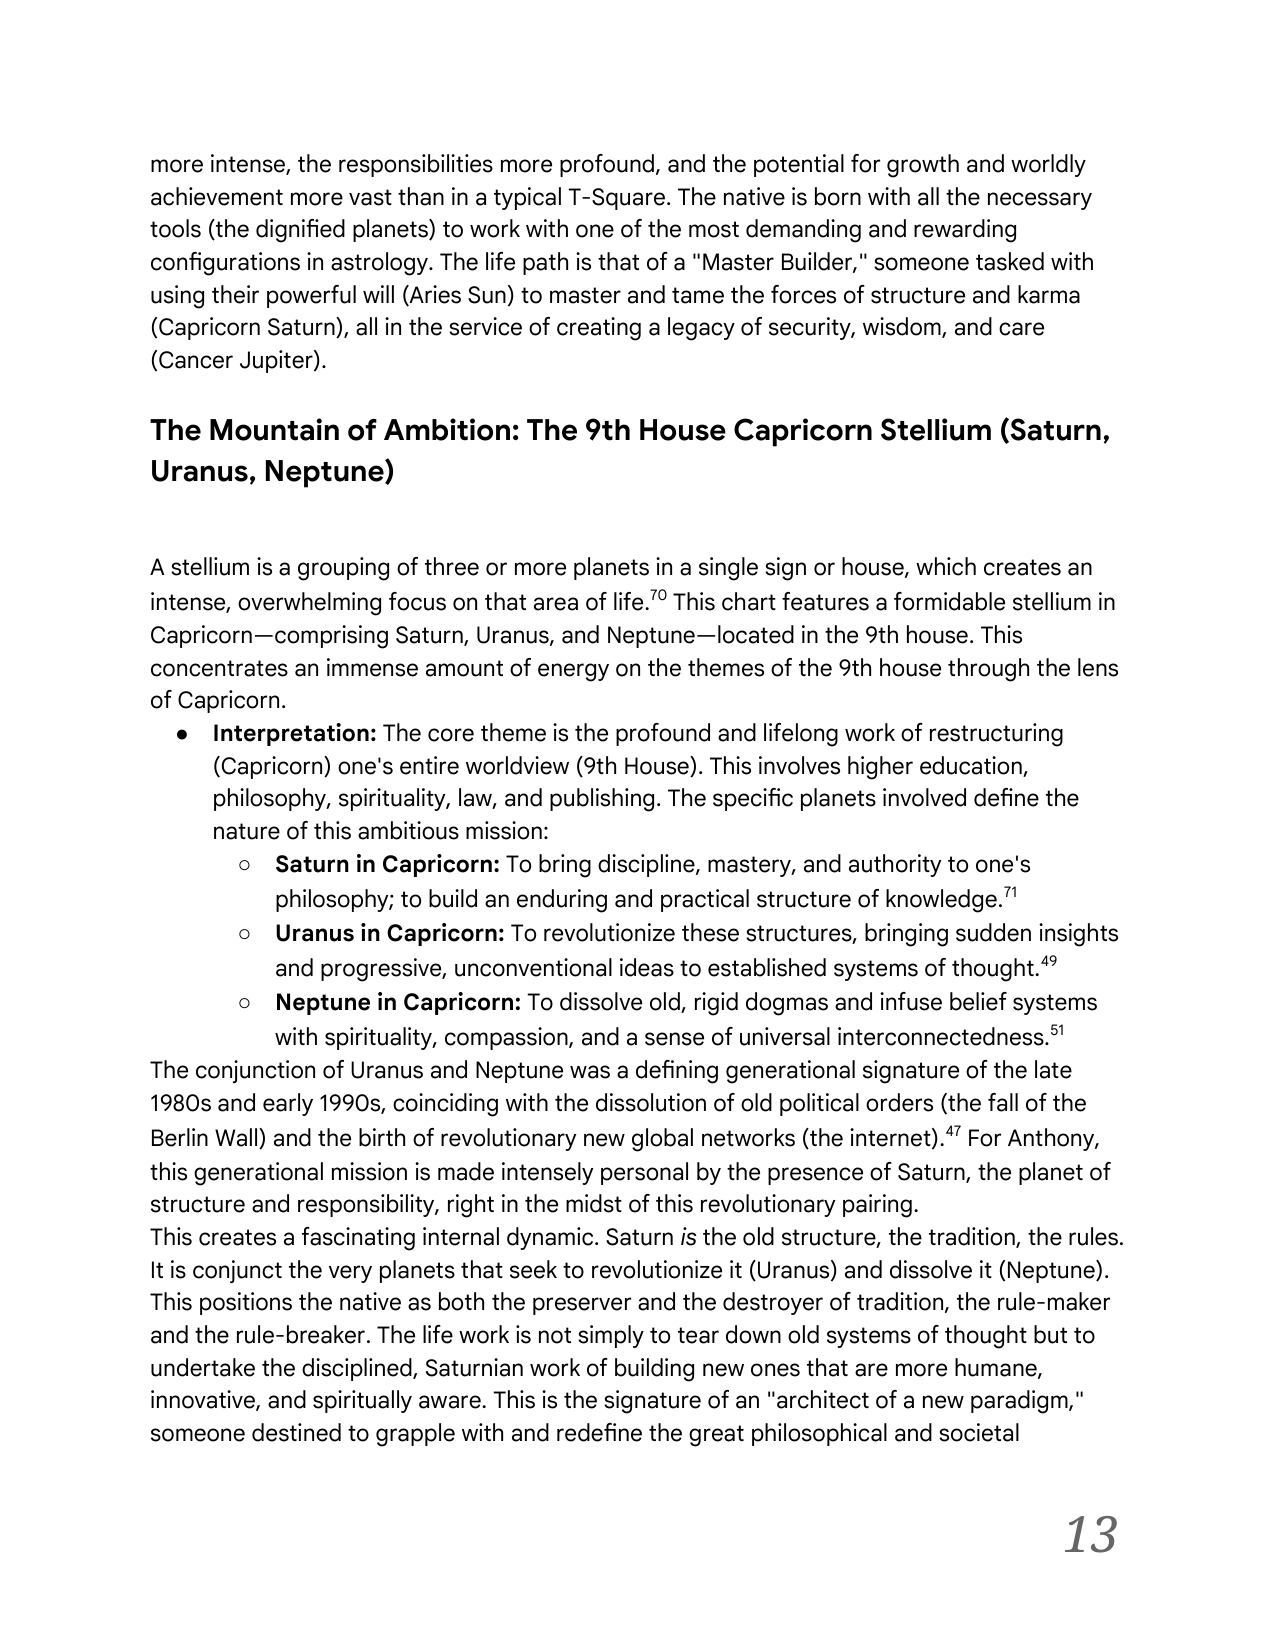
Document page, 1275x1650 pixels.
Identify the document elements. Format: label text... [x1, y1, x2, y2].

list Uranus in Capricorn: To revolutionize these structures, bringing sudden insights and progressive, unconventional ideas to established systems of thought.49 [237, 919, 1125, 983]
list Neptune in Capricorn: To dissolve old, rigid dogmas and infuse belief systems with spirituality, compassion, and a sense of universal interconnectedness.51 [237, 988, 1125, 1052]
text The conjunction of Uranus and Neptune was a defining generational signature of the late 1980s and early 1990s, coinciding with the dissolution of old political orders (the fall of the Berlin Wall) and the birth of revolutionary new global networks (the internet).47 For Anthony, this generational mission is made intensely personal by the presence of Saturn, the planet of structure and responsibility, right in the midst of this revolutionary pairing. [150, 1057, 1125, 1219]
text A stellium is a grouping of three or more planets in a single sign or house, which creates an intense, overwhelming focus on that area of life.70 This chart features a formidable stellium in Capricorn—comprising Saturn, Uranus, and Neptune—located in the 9th house. This concentrates an immense amount of energy on the themes of the 9th house through the lens of Capricorn. [150, 553, 1125, 715]
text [150, 1223, 1125, 1448]
subtitle The Mountain of Ambition: The 9th House Capricorn Stellium (Saturn, Uranus, Neptune) [150, 412, 1125, 490]
list Saturn in Capricorn: To bring discipline, mastery, and authority to one's philosophy; to build an enduring and practical structure of knowledge.71 [237, 850, 1125, 914]
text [150, 150, 1125, 375]
list Interpretation: The core theme is the profound and lifelong work of restructuring (Capricorn) one's entire worldview (9th House). This involves higher education, philosophy, spirituality, law, and publishing. The specific planets involved define the nature of this ambitious mission: [175, 719, 1125, 846]
